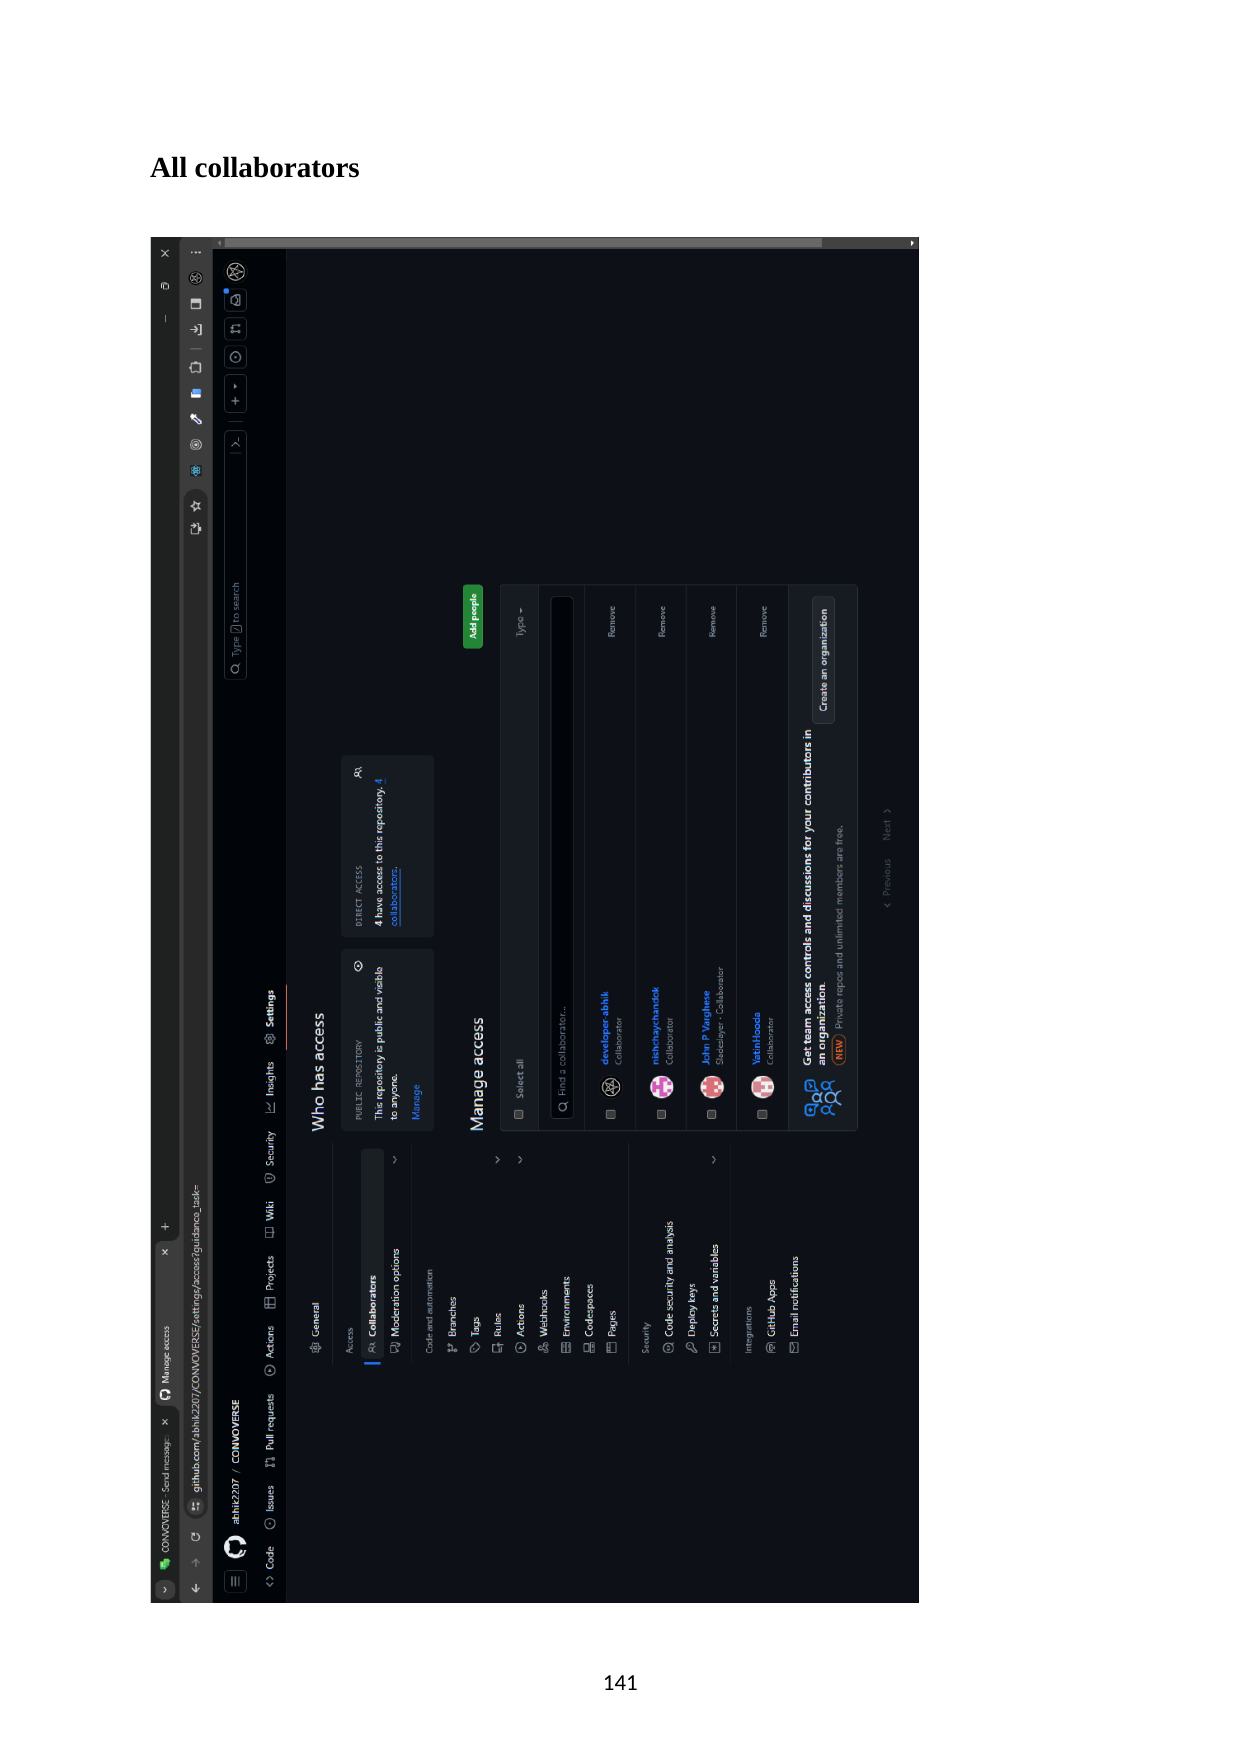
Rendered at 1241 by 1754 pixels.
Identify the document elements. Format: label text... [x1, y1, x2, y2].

picture [151, 238, 919, 1603]
text All collaborators [150, 150, 1090, 183]
